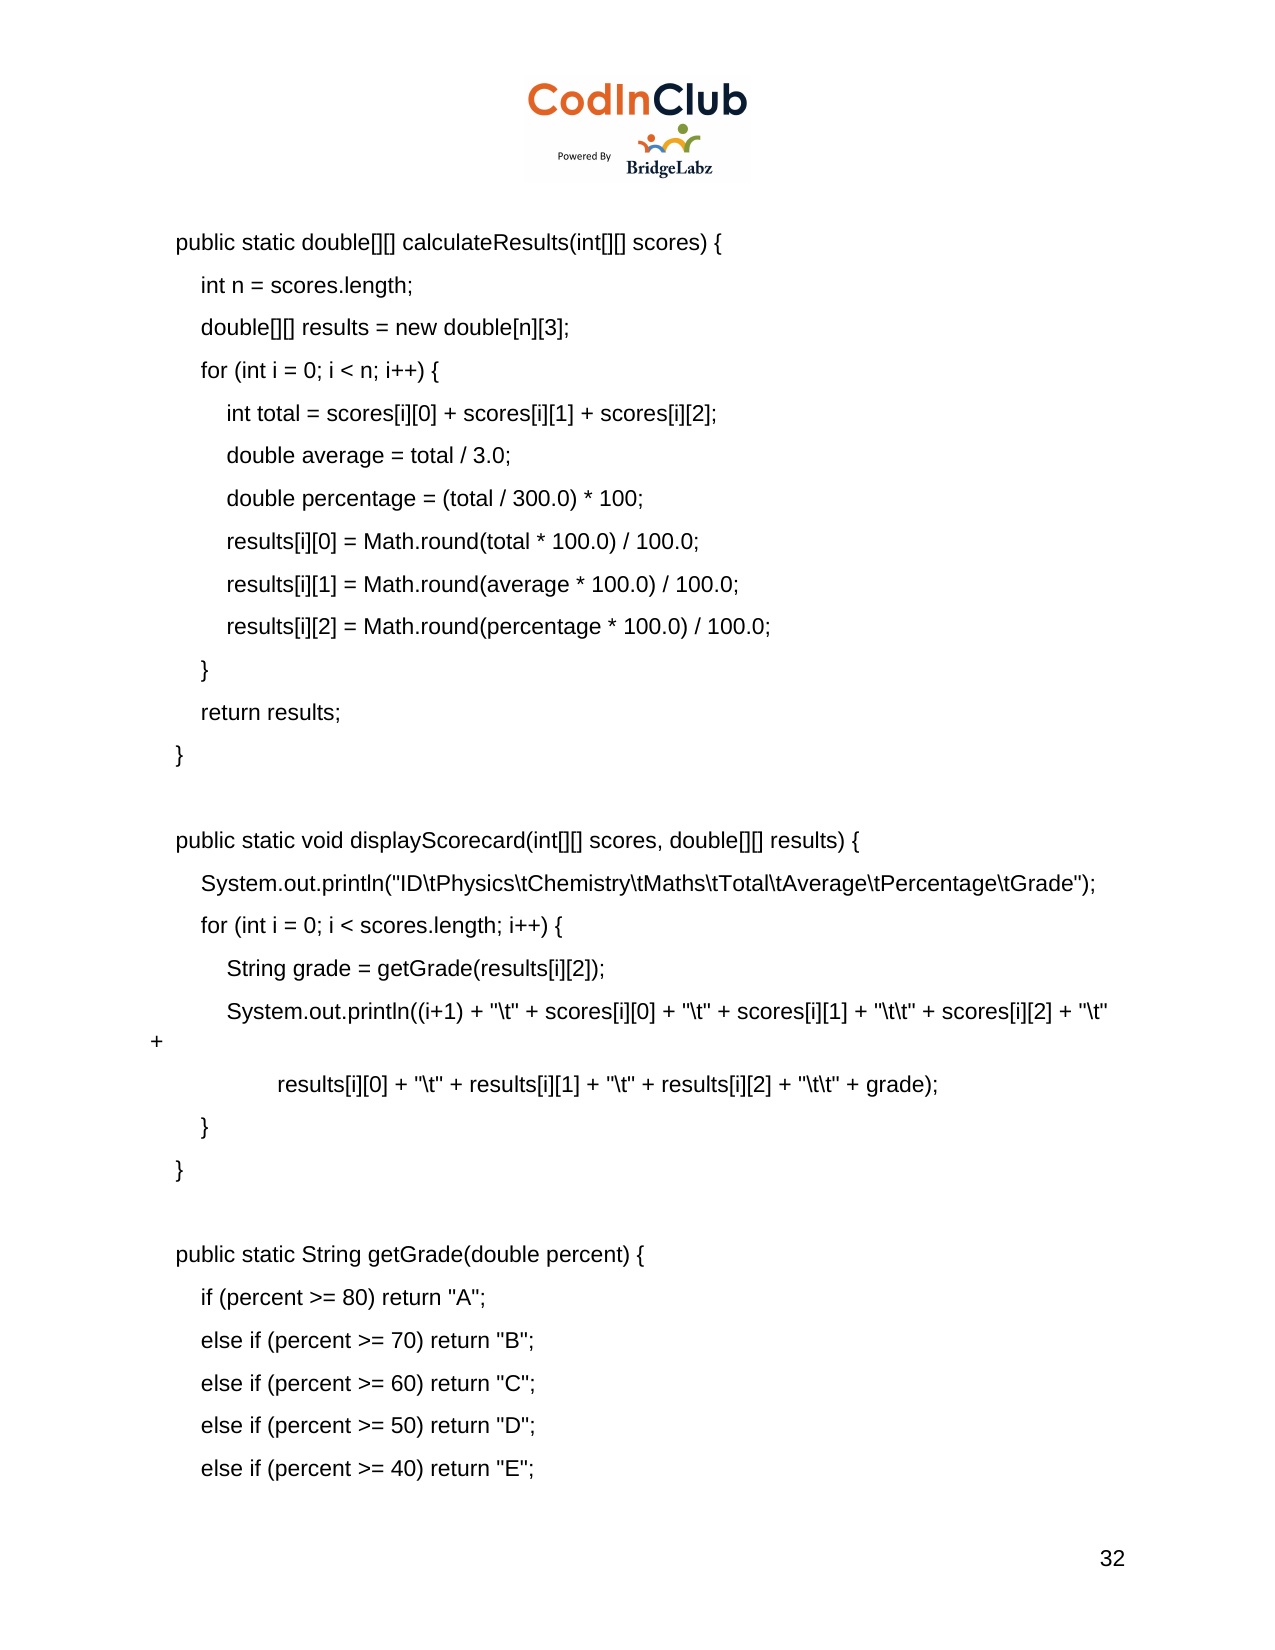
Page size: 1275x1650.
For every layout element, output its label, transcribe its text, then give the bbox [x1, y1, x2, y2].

text double average = total / 3.0; [150, 442, 1125, 469]
text double percentage = (total / 300.0) * 100; [150, 485, 1125, 512]
text double[][] results = new double[n][3]; [150, 314, 1125, 341]
text else if (percent >= 70) return "B"; [150, 1327, 1125, 1353]
text } [150, 1156, 1125, 1182]
text } [150, 1113, 1125, 1140]
text System.out.println("ID\tPhysics\tChemistry\tMaths\tTotal\tAverage\tPercentage\tGrade"); [150, 869, 1125, 896]
text } [150, 741, 1125, 768]
text results[i][1] = Math.round(average * 100.0) / 100.0; [150, 571, 1125, 597]
picture [523, 75, 752, 183]
text public static double[][] calculateResults(int[][] scores) { [150, 229, 1125, 255]
text public static String getGrade(double percent) { [150, 1241, 1125, 1268]
text for (int i = 0; i < n; i++) { [150, 357, 1125, 383]
text return results; [150, 699, 1125, 725]
text System.out.println((i+1) + "\t" + scores[i][0] + "\t" + scores[i][1] + "\t\t" + scores[i][2] + "\t" + [150, 998, 1125, 1054]
text if (percent >= 80) return "A"; [150, 1284, 1125, 1311]
text } [150, 656, 1125, 682]
text public static void displayScorecard(int[][] scores, double[][] results) { [150, 827, 1125, 853]
text else if (percent >= 50) return "D"; [150, 1412, 1125, 1439]
text int total = scores[i][0] + scores[i][1] + scores[i][2]; [150, 400, 1125, 426]
text results[i][0] = Math.round(total * 100.0) / 100.0; [150, 528, 1125, 554]
text for (int i = 0; i < scores.length; i++) { [150, 912, 1125, 939]
text String grade = getGrade(results[i][2]); [150, 955, 1125, 981]
text int n = scores.length; [150, 272, 1125, 298]
text else if (percent >= 60) return "C"; [150, 1369, 1125, 1396]
text results[i][2] = Math.round(percentage * 100.0) / 100.0; [150, 613, 1125, 640]
text else if (percent >= 40) return "E"; [150, 1455, 1125, 1481]
text results[i][0] + "\t" + results[i][1] + "\t" + results[i][2] + "\t\t" + grade); [150, 1071, 1125, 1097]
